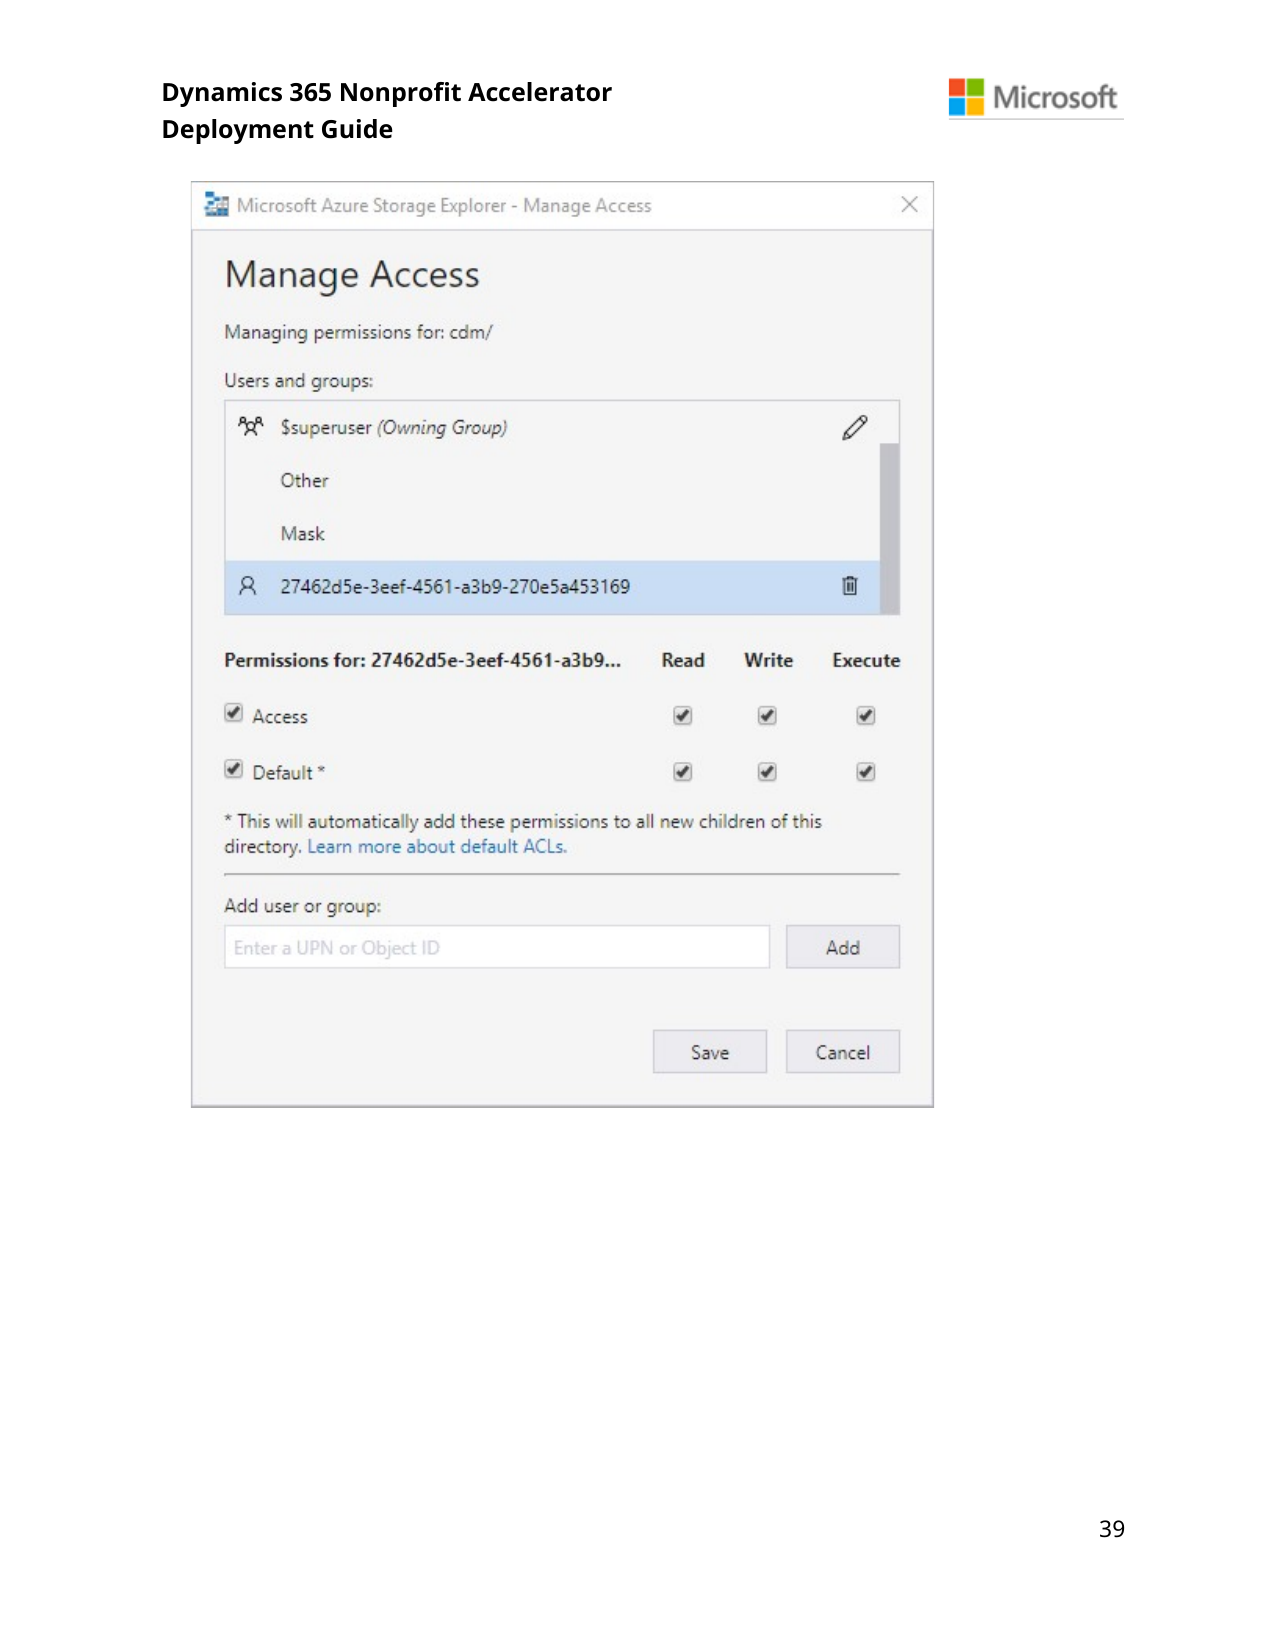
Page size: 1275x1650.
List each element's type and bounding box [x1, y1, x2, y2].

picture [948, 75, 1124, 121]
picture [190, 181, 935, 1108]
